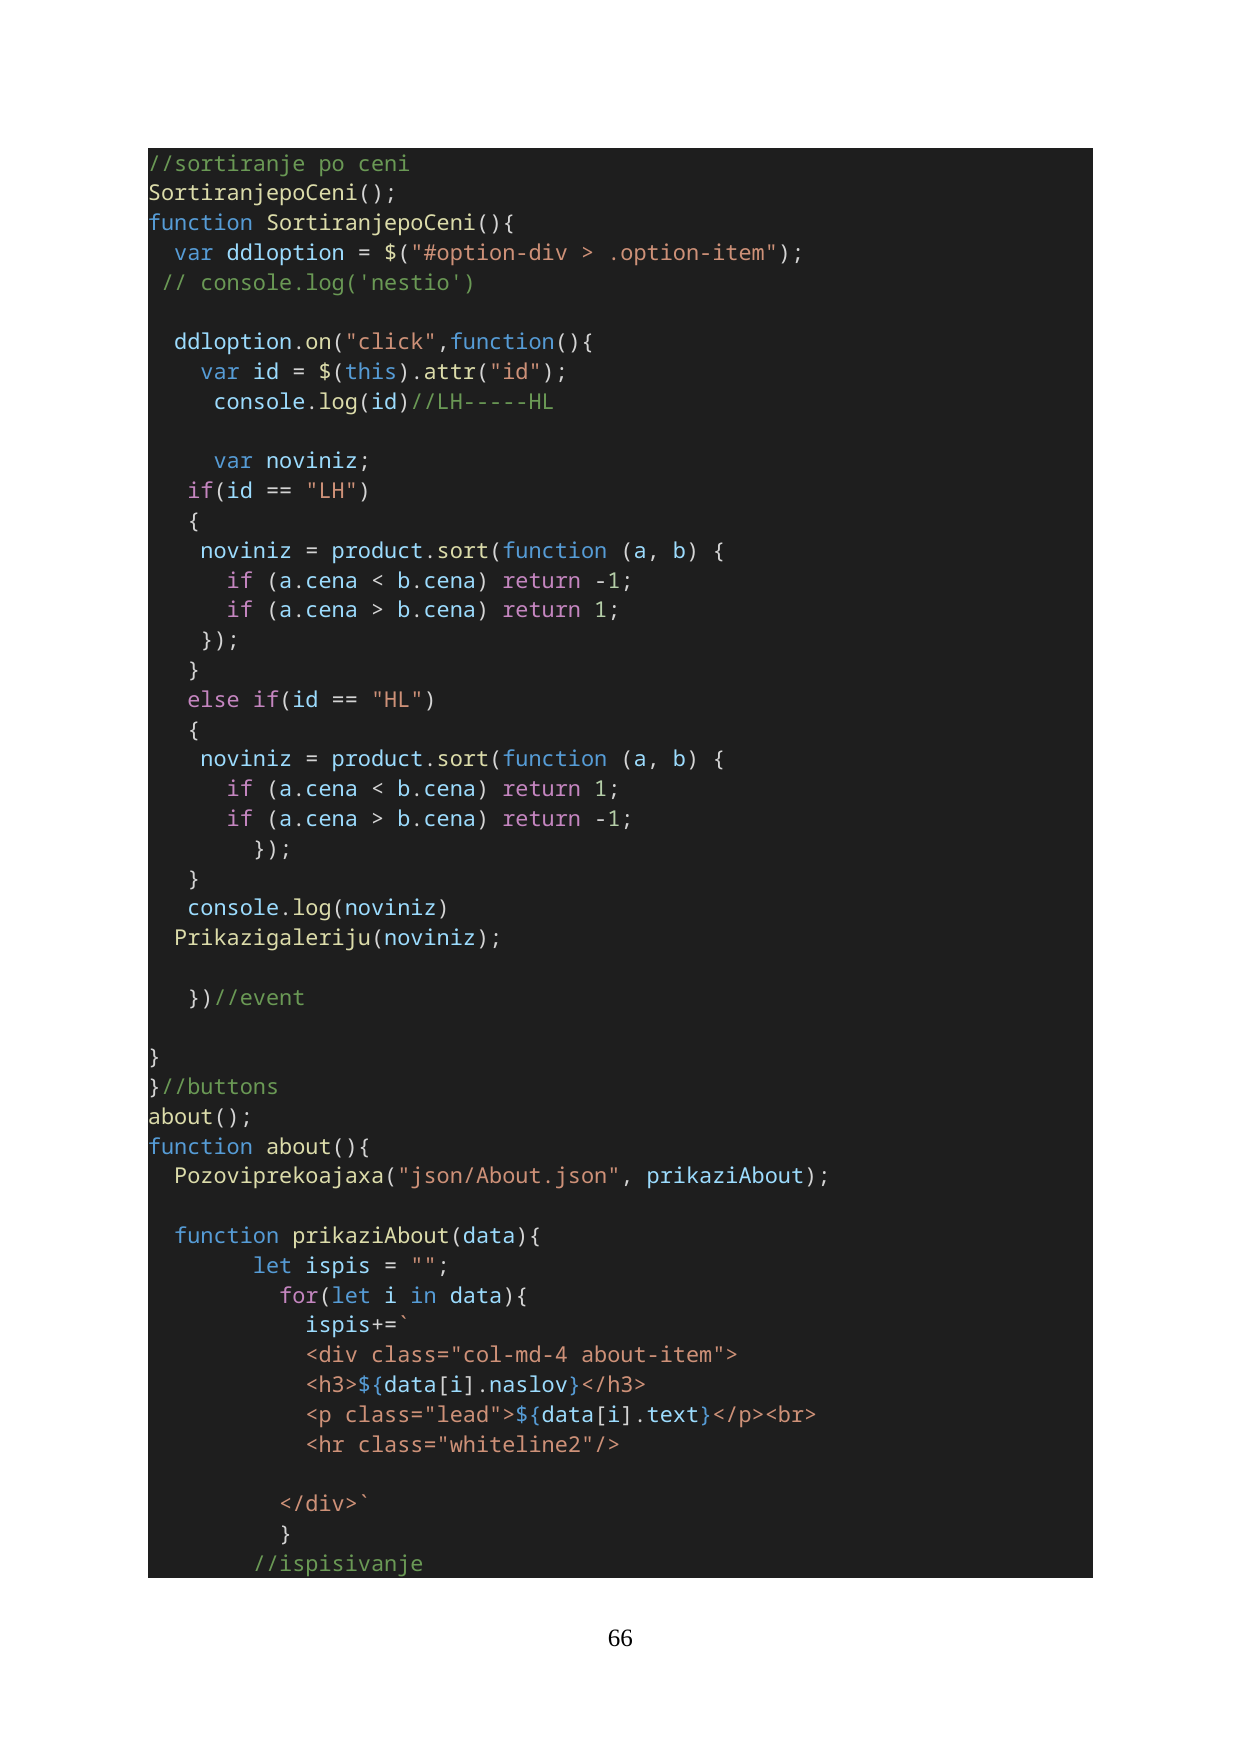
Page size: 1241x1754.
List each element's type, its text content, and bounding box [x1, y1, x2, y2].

text }); [148, 624, 1093, 654]
text var noviniz; [148, 446, 1093, 475]
text about(); [148, 1101, 1093, 1131]
text ispis+=` [148, 1309, 1093, 1339]
text <h3>${data[i].naslov}</h3> [148, 1369, 1093, 1399]
text if(id == "LH") [148, 475, 1093, 505]
text { [148, 714, 1093, 743]
text // console.log('nestio') [148, 267, 1093, 297]
text ddloption.on("click",function(){ [148, 326, 1093, 356]
text </div>` [148, 1488, 1093, 1518]
text } [148, 1041, 1093, 1071]
text var ddloption = $("#option-div > .option-item"); [148, 237, 1093, 267]
text } [148, 863, 1093, 892]
text <div class="col-md-4 about-item"> [148, 1339, 1093, 1369]
text function about(){ [148, 1131, 1093, 1161]
text console.log(noviniz) [148, 892, 1093, 922]
text SortiranjepoCeni(); [148, 177, 1093, 207]
text function SortiranjepoCeni(){ [148, 207, 1093, 237]
text })//event [148, 982, 1093, 1012]
text //sortiranje po ceni [148, 148, 1093, 177]
text if (a.cena < b.cena) return 1; [148, 773, 1093, 803]
text }//buttons [148, 1071, 1093, 1101]
text Pozoviprekoajaxa("json/About.json", prikaziAbout); [148, 1161, 1093, 1190]
text if (a.cena > b.cena) return -1; [148, 803, 1093, 833]
text //ispisivanje [148, 1548, 1093, 1578]
text else if(id == "HL") [148, 684, 1093, 714]
text noviniz = product.sort(function (a, b) { [148, 535, 1093, 565]
text <p class="lead">${data[i].text}</p><br> [148, 1399, 1093, 1429]
text if (a.cena > b.cena) return 1; [148, 594, 1093, 624]
text } [148, 654, 1093, 684]
text } [148, 1518, 1093, 1548]
text { [148, 505, 1093, 535]
text console.log(id)//LH-----HL [148, 386, 1093, 416]
text function prikaziAbout(data){ [148, 1220, 1093, 1250]
text }); [148, 833, 1093, 863]
text Prikazigaleriju(noviniz); [148, 922, 1093, 952]
text if (a.cena < b.cena) return -1; [148, 565, 1093, 594]
text noviniz = product.sort(function (a, b) { [148, 743, 1093, 773]
text var id = $(this).attr("id"); [148, 356, 1093, 386]
text for(let i in data){ [148, 1280, 1093, 1309]
text <hr class="whiteline2"/> [148, 1429, 1093, 1458]
text let ispis = ""; [148, 1250, 1093, 1280]
